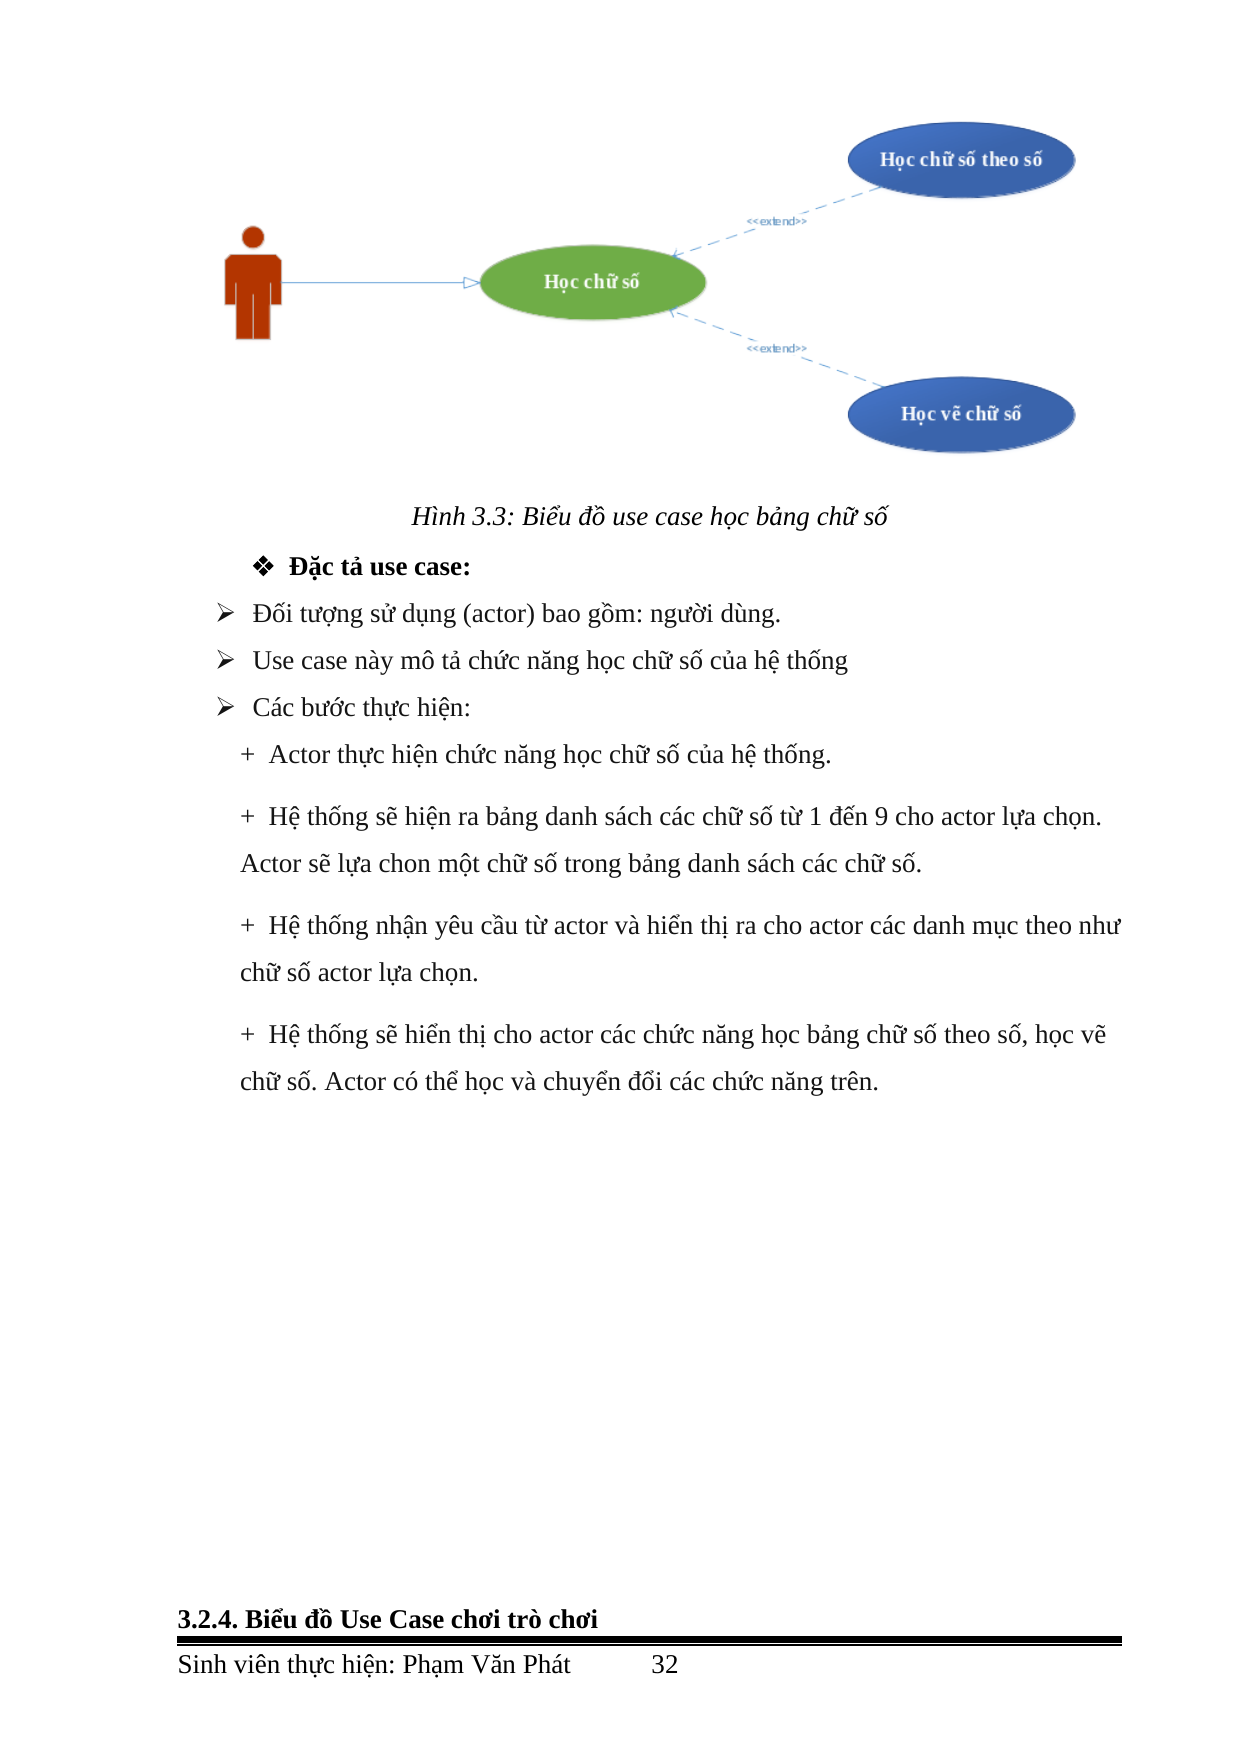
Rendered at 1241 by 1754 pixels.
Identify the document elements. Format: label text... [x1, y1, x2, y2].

list Đặc tả use case: [251, 550, 1122, 582]
text + Hệ thống sẽ hiện ra bảng danh sách các chữ số từ 1 đến 9 cho actor lựa chọn. Actor sẽ lựa chon một chữ số trong bảng danh sách các chữ số. [240, 800, 1122, 878]
text Hình 3.3: Biểu đồ use case học bảng chữ số [177, 500, 1122, 531]
list Use case này mô tả chức năng học chữ số của hệ thống [215, 644, 1122, 675]
list Đối tượng sử dụng (actor) bao gồm: người dùng. [215, 597, 1122, 628]
list Các bước thực hiện: [215, 691, 1122, 722]
text 3.2.4. Biểu đồ Use Case chơi trò chơi [177, 1603, 1122, 1634]
text + Actor thực hiện chức năng học chữ số của hệ thống. [240, 738, 1122, 769]
text + Hệ thống nhận yêu cầu từ actor và hiển thị ra cho actor các danh mục theo như chữ số actor lựa chọn. [240, 909, 1122, 987]
text + Hệ thống sẽ hiển thị cho actor các chức năng học bảng chữ số theo số, học vẽ chữ số. Actor có thể học và chuyển đổi các chức năng trên. [240, 1018, 1122, 1096]
